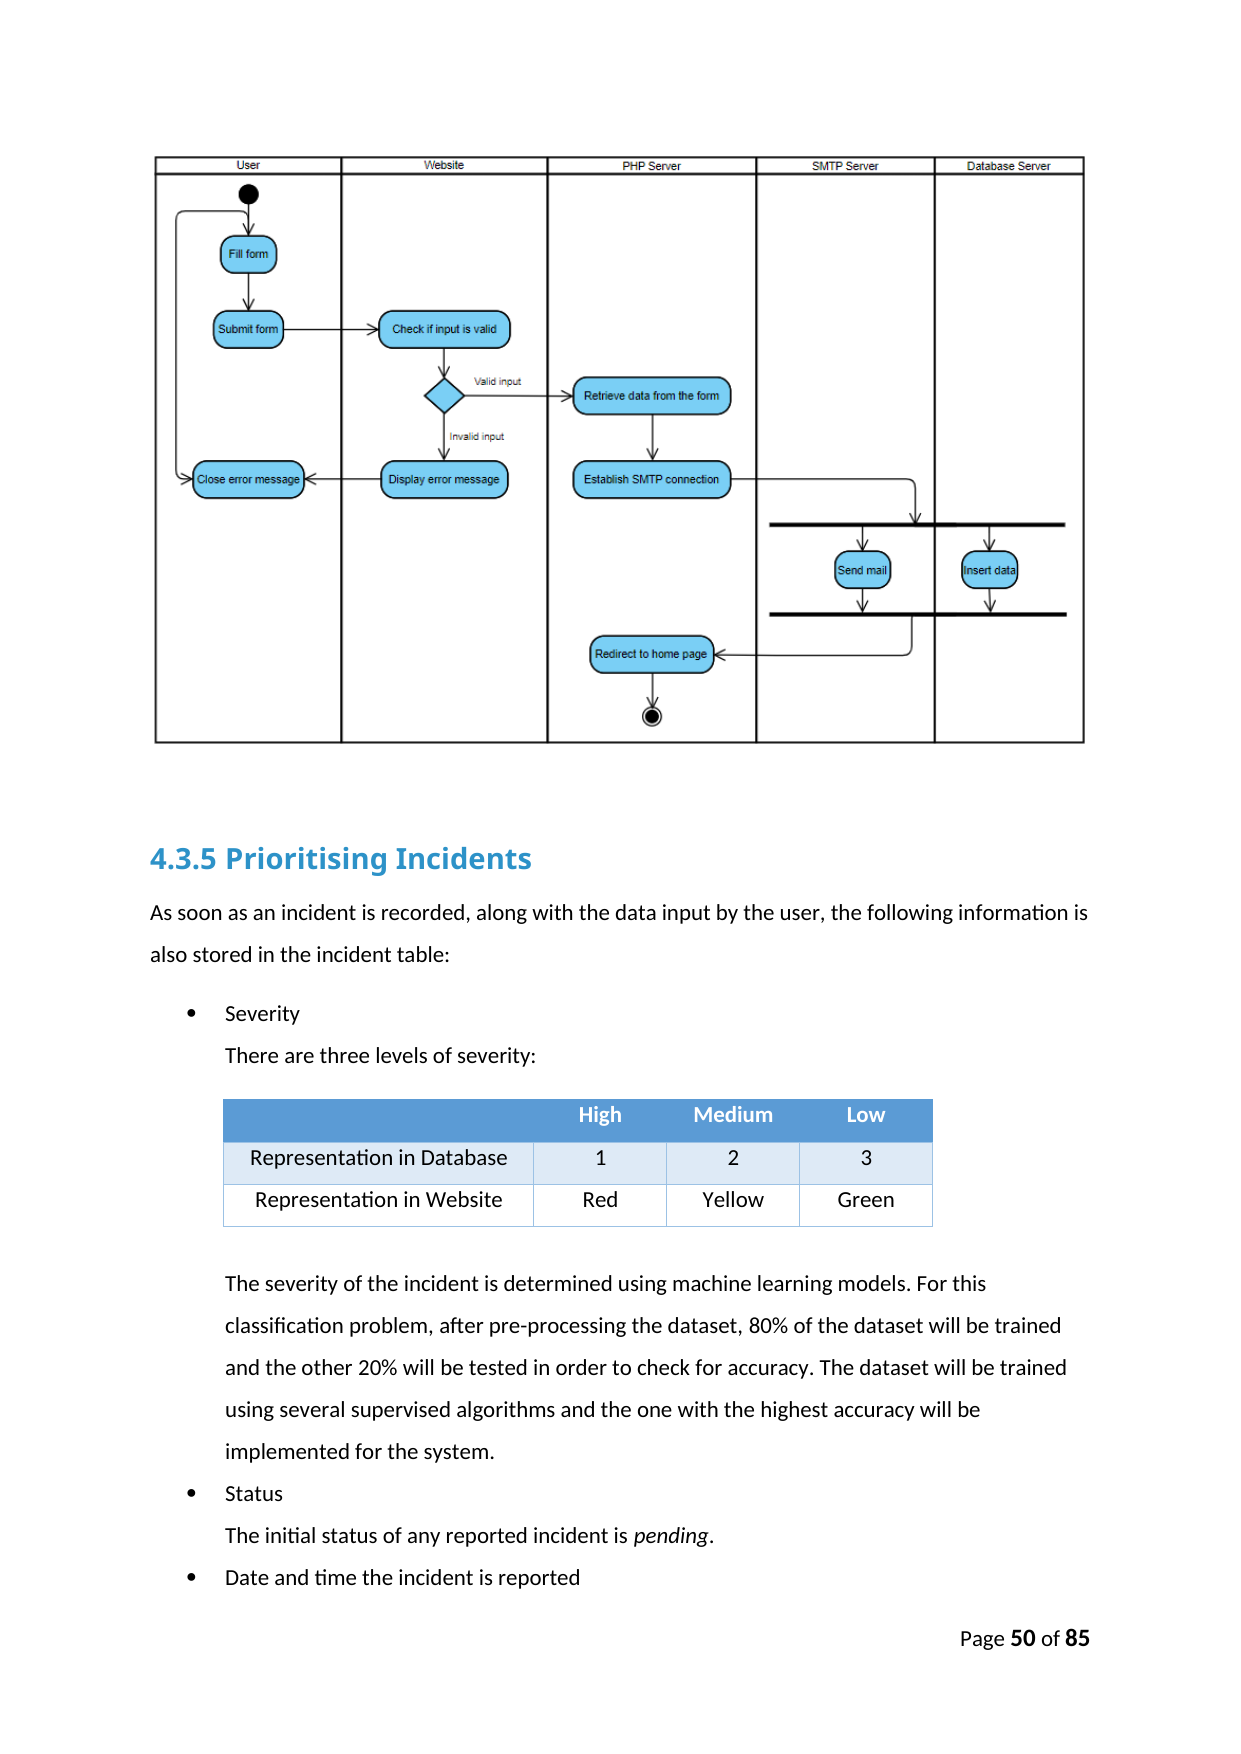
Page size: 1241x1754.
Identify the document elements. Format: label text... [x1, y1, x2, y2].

table_cell 3 [800, 1143, 932, 1184]
list The severity of the incident is determined using machine learning models. For this classification problem, after pre-processing the dataset, 80% of the dataset will be trained and the other 20% will be tested in order to check for accuracy. The dataset will be trained using several supervised algorithms and the one with the highest accuracy will be implemented for the system. [225, 1269, 1090, 1465]
table_header [224, 1100, 533, 1142]
table_header Medium [667, 1100, 799, 1142]
table_cell 1 [534, 1143, 666, 1184]
table_cell Yellow [667, 1185, 799, 1226]
list Severity [187, 999, 1090, 1027]
text As soon as an incident is recorded, along with the data input by the user, the following information is also stored in the incident table: [150, 898, 1090, 968]
list There are three levels of severity: [225, 1041, 1090, 1069]
list Status [187, 1479, 1090, 1507]
picture [150, 150, 1091, 750]
list The initial status of any reported incident is pending. [225, 1521, 1090, 1549]
subtitle Prioritising Incidents [150, 839, 1090, 878]
list Date and time the incident is reported [187, 1563, 1090, 1591]
table_cell Red [534, 1185, 666, 1226]
table_header High [534, 1100, 666, 1142]
table_cell Representation in Database [224, 1143, 533, 1184]
table_header Low [800, 1100, 932, 1142]
table_cell 2 [667, 1143, 799, 1184]
table_cell Representation in Website [224, 1185, 533, 1226]
table_cell Green [800, 1185, 932, 1226]
